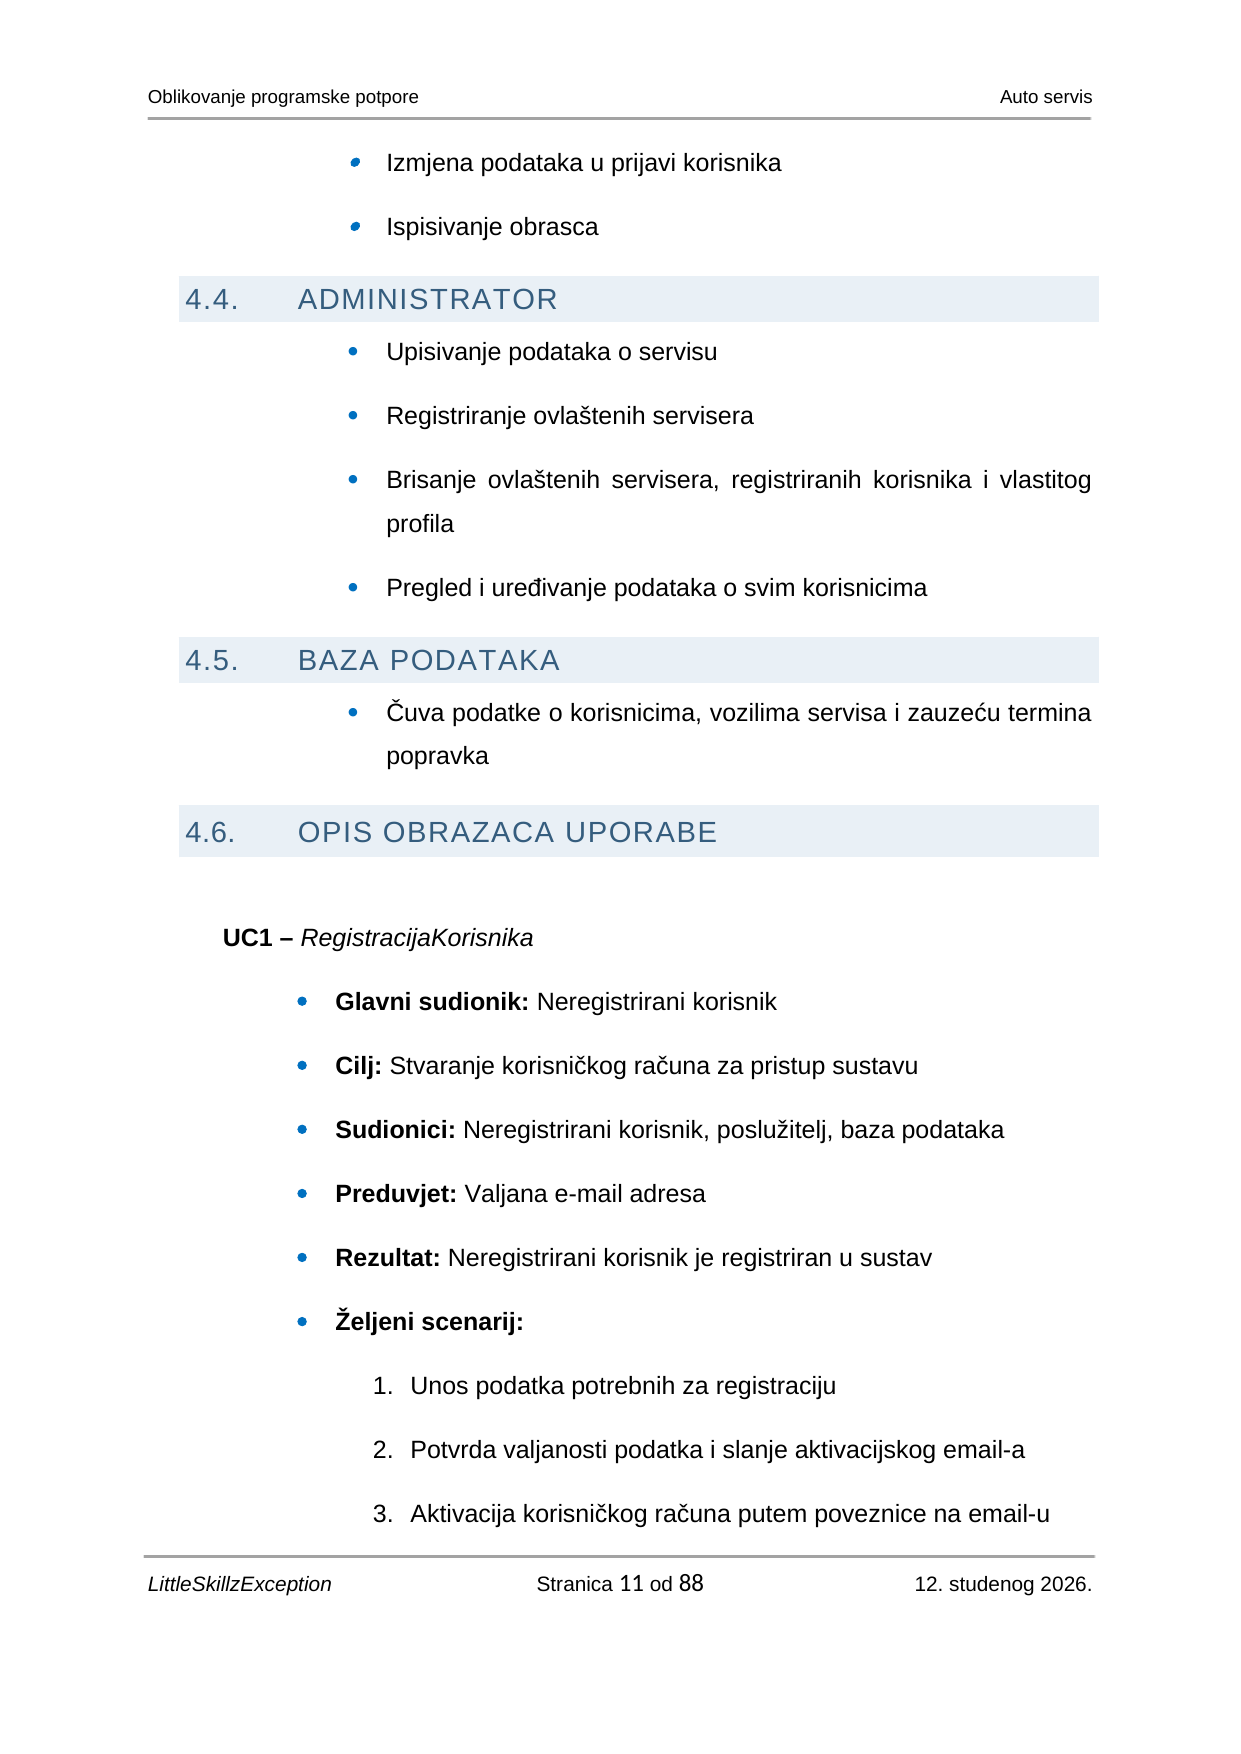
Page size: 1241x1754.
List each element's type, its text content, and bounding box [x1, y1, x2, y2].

list Izmjena podataka u prijavi korisnika [348, 148, 1093, 176]
list Željeni scenarij: [298, 1307, 1093, 1336]
list Glavni sudionik: Neregistrirani korisnik [298, 987, 1093, 1015]
list Sudionici: Neregistrirani korisnik, poslužitelj, baza podataka [298, 1115, 1093, 1143]
list Rezultat: Neregistrirani korisnik je registriran u sustav [298, 1243, 1093, 1272]
list Upisivanje podataka o servisu [348, 337, 1093, 366]
list Pregled i uređivanje podataka o svim korisnicima [348, 572, 1093, 601]
list Cilj: Stvaranje korisničkog računa za pristup sustavu [298, 1051, 1093, 1079]
list Ispisivanje obrasca [348, 212, 1093, 241]
subtitle BAZA PODATAKA [185, 643, 1093, 676]
list Čuva podatke o korisnicima, vozilima servisa i zauzeću termina popravka [348, 698, 1093, 770]
list Potvrda valjanosti podatka i slanje aktivacijskog email-a [373, 1435, 1093, 1464]
list Unos podatka potrebnih za registraciju [373, 1371, 1093, 1400]
list Registriranje ovlaštenih servisera [348, 401, 1093, 430]
subtitle ADMINISTRATOR [185, 282, 1093, 316]
text UC1 – RegistracijaKorisnika [148, 923, 1093, 951]
subtitle OPIS OBRAZACA UPORABE [185, 811, 1093, 851]
list Brisanje ovlaštenih servisera, registriranih korisnika i vlastitog profila [348, 465, 1093, 537]
list Preduvjet: Valjana e-mail adresa [298, 1179, 1093, 1208]
list Aktivacija korisničkog računa putem poveznice na email-u [373, 1499, 1093, 1528]
